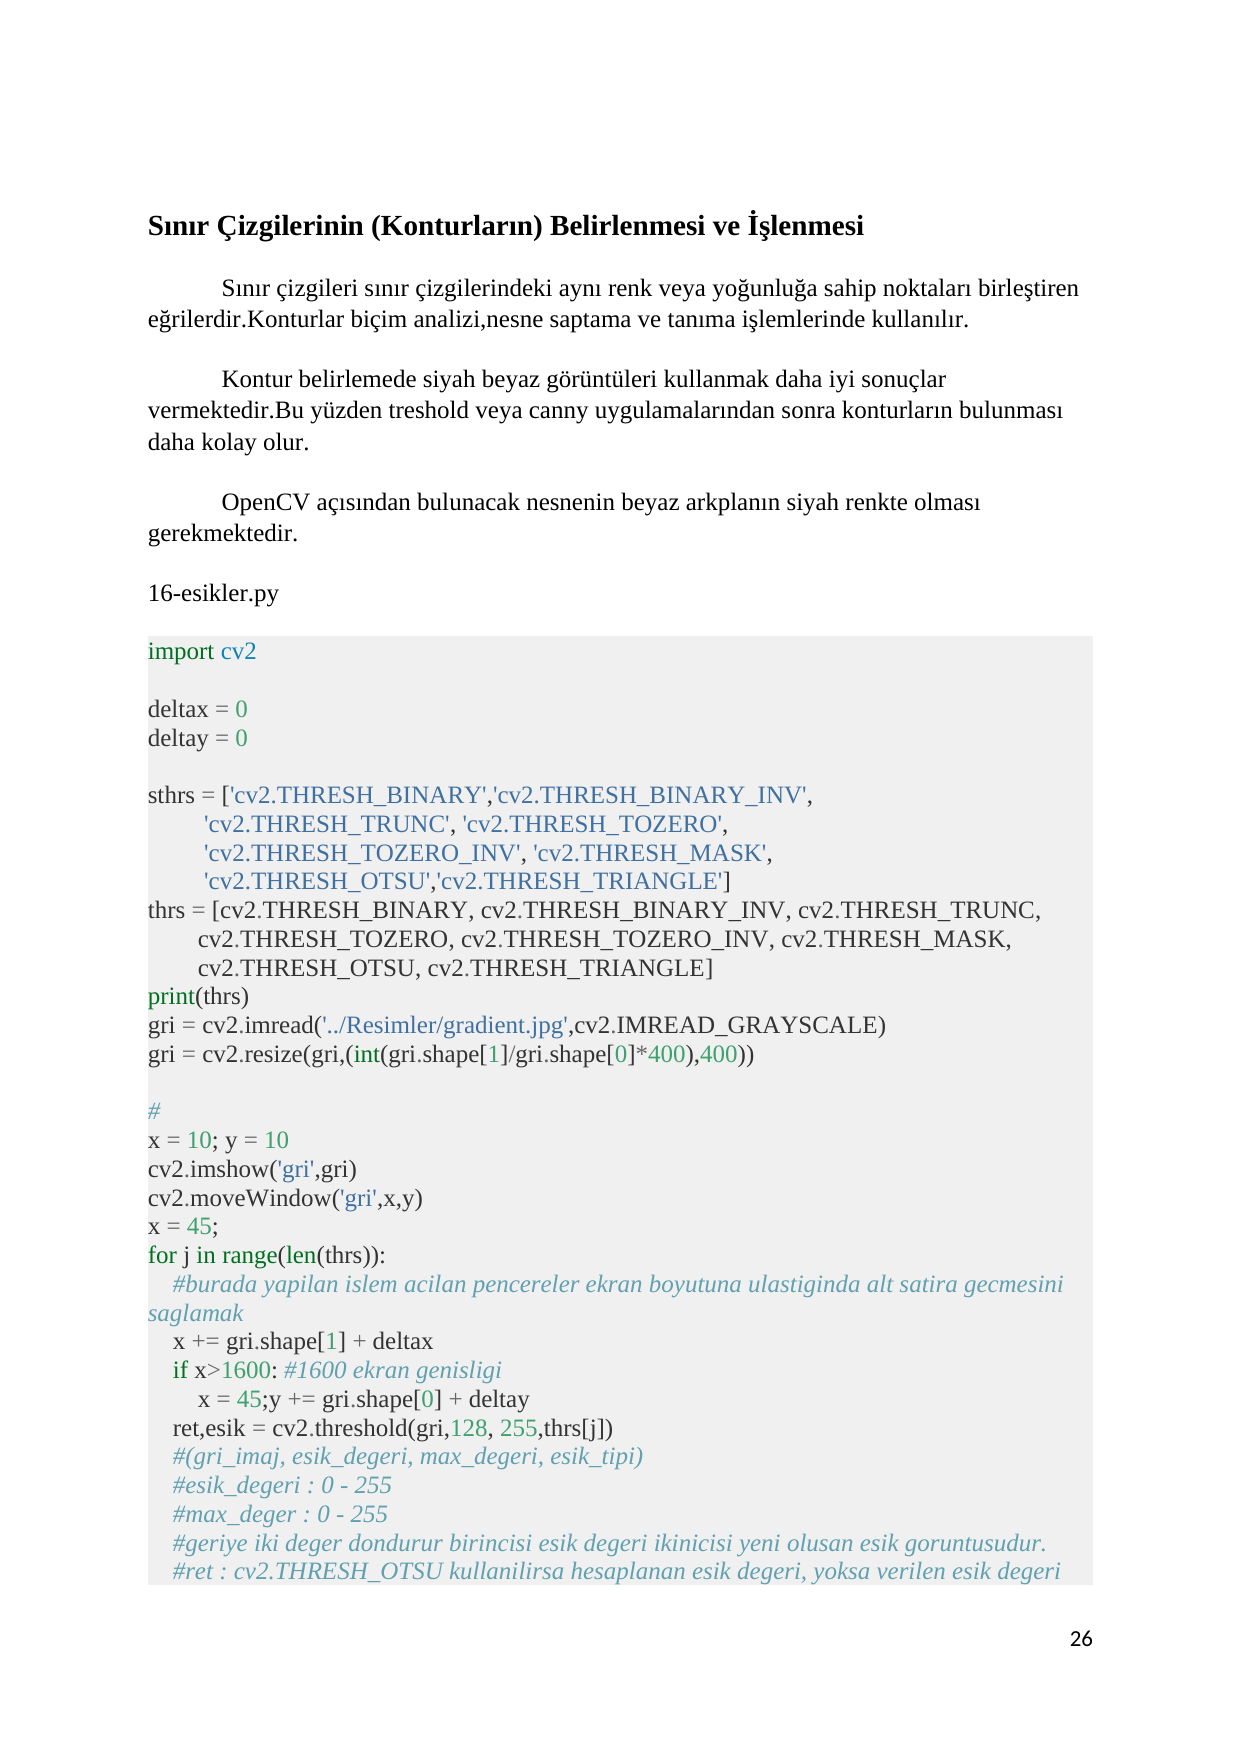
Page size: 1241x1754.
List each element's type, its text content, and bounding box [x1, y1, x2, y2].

text gri = cv2.resize(gri,(int(gri.shape[1]/gri.shape[0]*400),400)) [148, 1039, 1093, 1068]
text x = 45; [148, 1211, 1093, 1240]
text 'cv2.THRESH_TRUNC', 'cv2.THRESH_TOZERO', [148, 809, 1093, 838]
text x = 45;y += gri.shape[0] + deltay [148, 1384, 1093, 1413]
text if x>1600: #1600 ekran genisligi [148, 1355, 1093, 1384]
text Sınır Çizgilerinin (Konturların) Belirlenmesi ve İşlenmesi [148, 208, 1093, 241]
text ret,esik = cv2.threshold(gri,128, 255,thrs[j]) [148, 1413, 1093, 1441]
text cv2.THRESH_TOZERO, cv2.THRESH_TOZERO_INV, cv2.THRESH_MASK, [148, 924, 1093, 953]
text sthrs = ['cv2.THRESH_BINARY','cv2.THRESH_BINARY_INV', [148, 780, 1093, 809]
text deltax = 0 [148, 694, 1093, 723]
text 'cv2.THRESH_TOZERO_INV', 'cv2.THRESH_MASK', [148, 838, 1093, 866]
text Sınır çizgileri sınır çizgilerindeki aynı renk veya yoğunluğa sahip noktaları birleştiren eğrilerdir.Konturlar biçim analizi,nesne saptama ve tanıma işlemlerinde kullanılır. [148, 271, 1093, 333]
text cv2.THRESH_OTSU, cv2.THRESH_TRIANGLE] [148, 953, 1093, 981]
text cv2.imshow('gri',gri) [148, 1154, 1093, 1183]
text #ret : cv2.THRESH_OTSU kullanilirsa hesaplanan esik degeri, yoksa verilen esik degeri [148, 1556, 1093, 1585]
text OpenCV açısından bulunacak nesnenin beyaz arkplanın siyah renkte olması gerekmektedir. [148, 485, 1093, 547]
text 'cv2.THRESH_OTSU','cv2.THRESH_TRIANGLE'] [148, 866, 1093, 895]
text import cv2 [148, 636, 1093, 665]
text # [148, 1096, 1093, 1125]
text x = 10; y = 10 [148, 1125, 1093, 1154]
text Kontur belirlemede siyah beyaz görüntüleri kullanmak daha iyi sonuçlar vermektedir.Bu yüzden treshold veya canny uygulamalarından sonra konturların bulunması daha kolay olur. [148, 362, 1093, 456]
text #(gri_imaj, esik_degeri, max_degeri, esik_tipi) [148, 1441, 1093, 1470]
text #max_deger : 0 - 255 [148, 1499, 1093, 1528]
text x += gri.shape[1] + deltax [148, 1326, 1093, 1355]
text #burada yapilan islem acilan pencereler ekran boyutuna ulastiginda alt satira gecmesini saglamak [148, 1269, 1093, 1326]
text deltay = 0 [148, 723, 1093, 751]
text #geriye iki deger dondurur birincisi esik degeri ikinicisi yeni olusan esik goruntusudur. [148, 1528, 1093, 1556]
text cv2.moveWindow('gri',x,y) [148, 1183, 1093, 1211]
text #esik_degeri : 0 - 255 [148, 1470, 1093, 1499]
text for j in range(len(thrs)): [148, 1240, 1093, 1269]
text print(thrs) [148, 981, 1093, 1010]
text gri = cv2.imread('../Resimler/gradient.jpg',cv2.IMREAD_GRAYSCALE) [148, 1010, 1093, 1039]
text thrs = [cv2.THRESH_BINARY, cv2.THRESH_BINARY_INV, cv2.THRESH_TRUNC, [148, 895, 1093, 924]
text 16-esikler.py [148, 576, 1093, 607]
